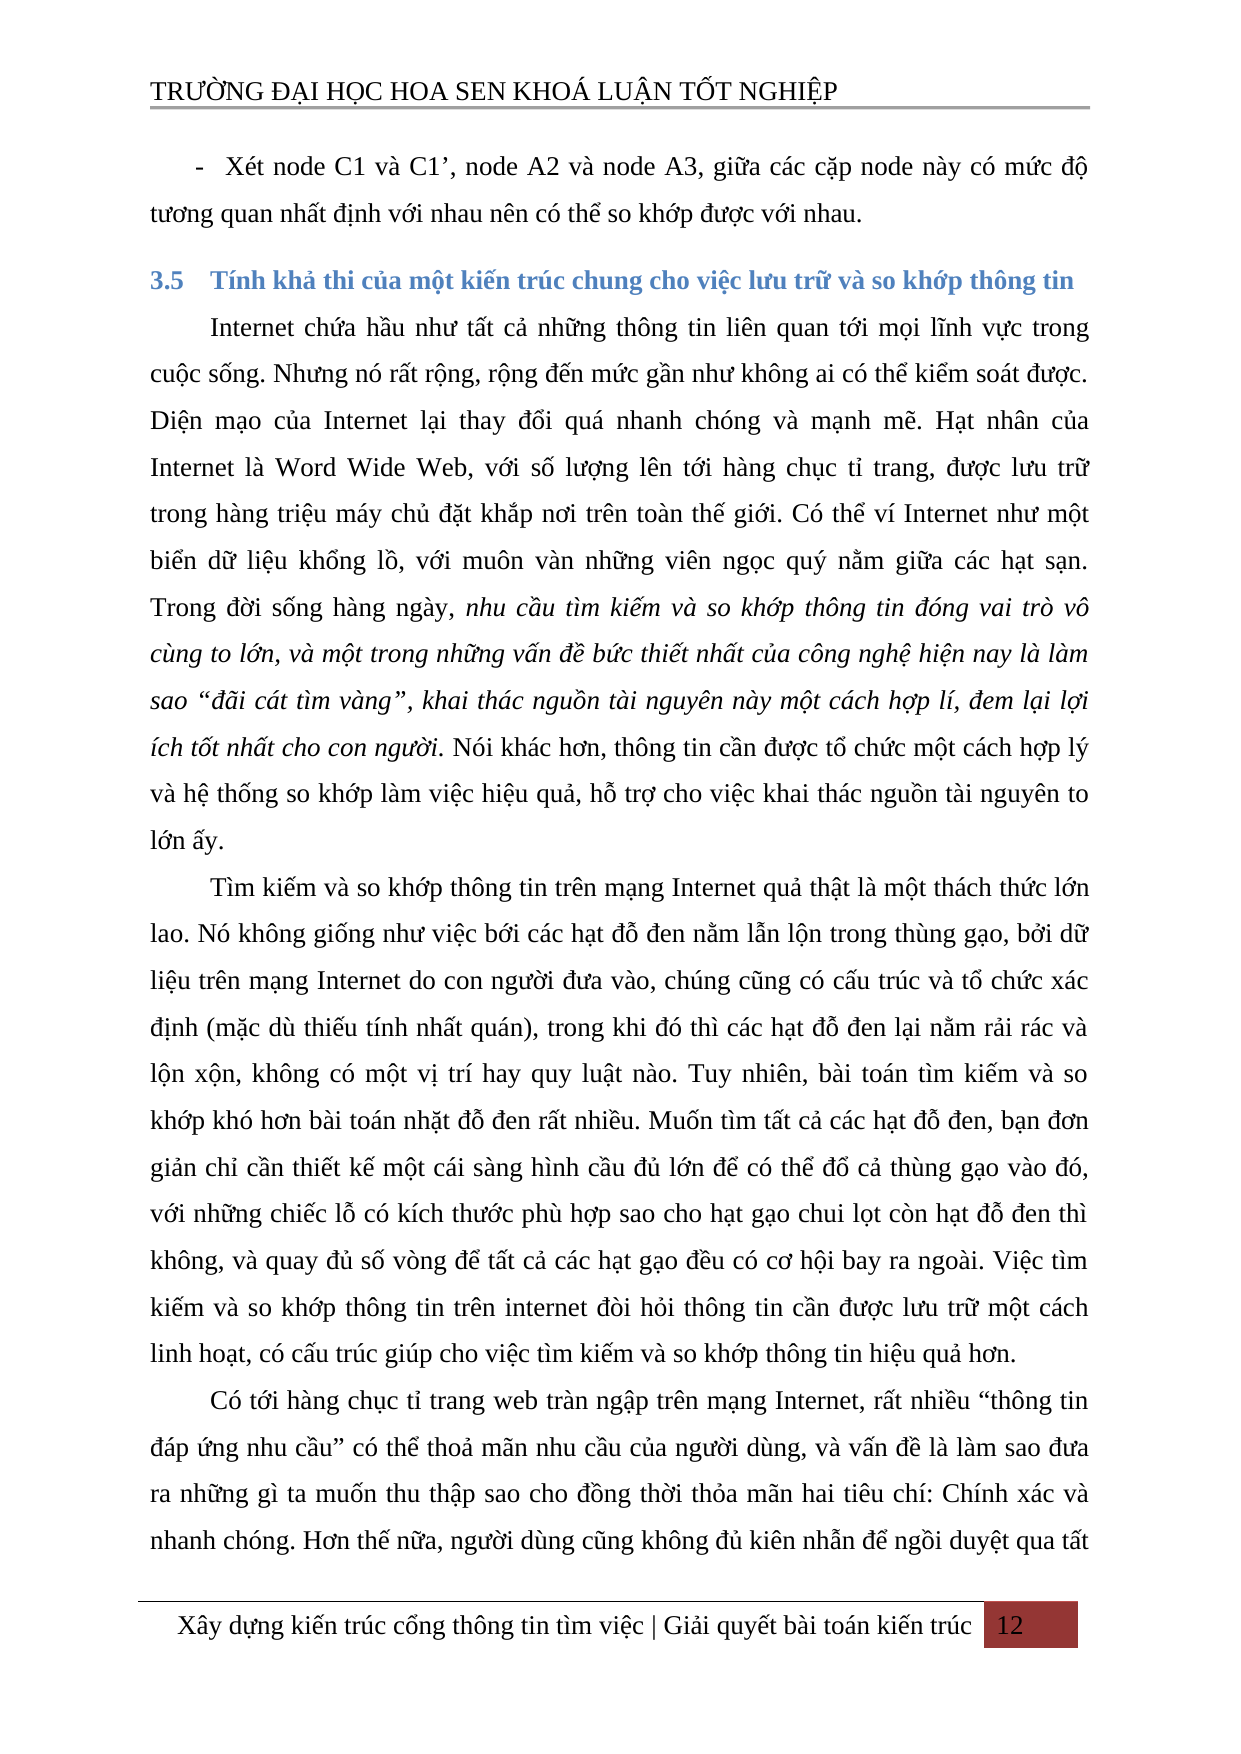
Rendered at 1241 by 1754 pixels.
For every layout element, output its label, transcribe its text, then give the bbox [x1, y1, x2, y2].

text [150, 1384, 1090, 1555]
subtitle Tính khả thi của một kiến trúc chung cho việc lưu trữ và so khớp thông tin [150, 264, 1090, 295]
text Tìm kiếm và so khớp thông tin trên mạng Internet quả thật là một thách thức lớn lao. Nó không giống như việc bới các hạt đỗ đen nằm lẫn lộn trong thùng gạo, bởi dữ liệu trên mạng Internet do con người đưa vào, chúng cũng có cấu trúc và tổ chức xác định (mặc dù thiếu tính nhất quán), trong khi đó thì các hạt đỗ đen lại nằm rải rác và lộn xộn, không có một vị trí hay quy luật nào. Tuy nhiên, bài toán tìm kiếm và so khớp khó hơn bài toán nhặt đỗ đen rất nhiều. Muốn tìm tất cả các hạt đỗ đen, bạn đơn giản chỉ cần thiết kế một cái sàng hình cầu đủ lớn để có thể đổ cả thùng gạo vào đó, với những chiếc lỗ có kích thước phù hợp sao cho hạt gạo chui lọt còn hạt đỗ đen thì không, và quay đủ số vòng để tất cả các hạt gạo đều có cơ hội bay ra ngoài. Việc tìm kiếm và so khớp thông tin trên internet đòi hỏi thông tin cần được lưu trữ một cách linh hoạt, có cấu trúc giúp cho việc tìm kiếm và so khớp thông tin hiệu quả hơn. [150, 871, 1090, 1369]
list Xét node C1 và C1’, node A2 và node A3, giữa các cặp node này có mức độ tương quan nhất định với nhau nên có thể so khớp được với nhau. [150, 150, 1090, 228]
text Internet chứa hầu như tất cả những thông tin liên quan tới mọi lĩnh vực trong cuộc sống. Nhưng nó rất rộng, rộng đến mức gần như không ai có thể kiểm soát được. Diện mạo của Internet lại thay đổi quá nhanh chóng và mạnh mẽ. Hạt nhân của Internet là Word Wide Web, với số lượng lên tới hàng chục tỉ trang, được lưu trữ trong hàng triệu máy chủ đặt khắp nơi trên toàn thế giới. Có thể ví Internet như một biển dữ liệu khổng lồ, với muôn vàn những viên ngọc quý nằm giữa các hạt sạn. Trong đời sống hàng ngày, nhu cầu tìm kiếm và so khớp thông tin đóng vai trò vô cùng to lớn, và một trong những vấn đề bức thiết nhất của công nghệ hiện nay là làm sao “đãi cát tìm vàng”, khai thác nguồn tài nguyên này một cách hợp lí, đem lại lợi ích tốt nhất cho con người. Nói khác hơn, thông tin cần được tổ chức một cách hợp lý và hệ thống so khớp làm việc hiệu quả, hỗ trợ cho việc khai thác nguồn tài nguyên to lớn ấy. [150, 311, 1090, 855]
